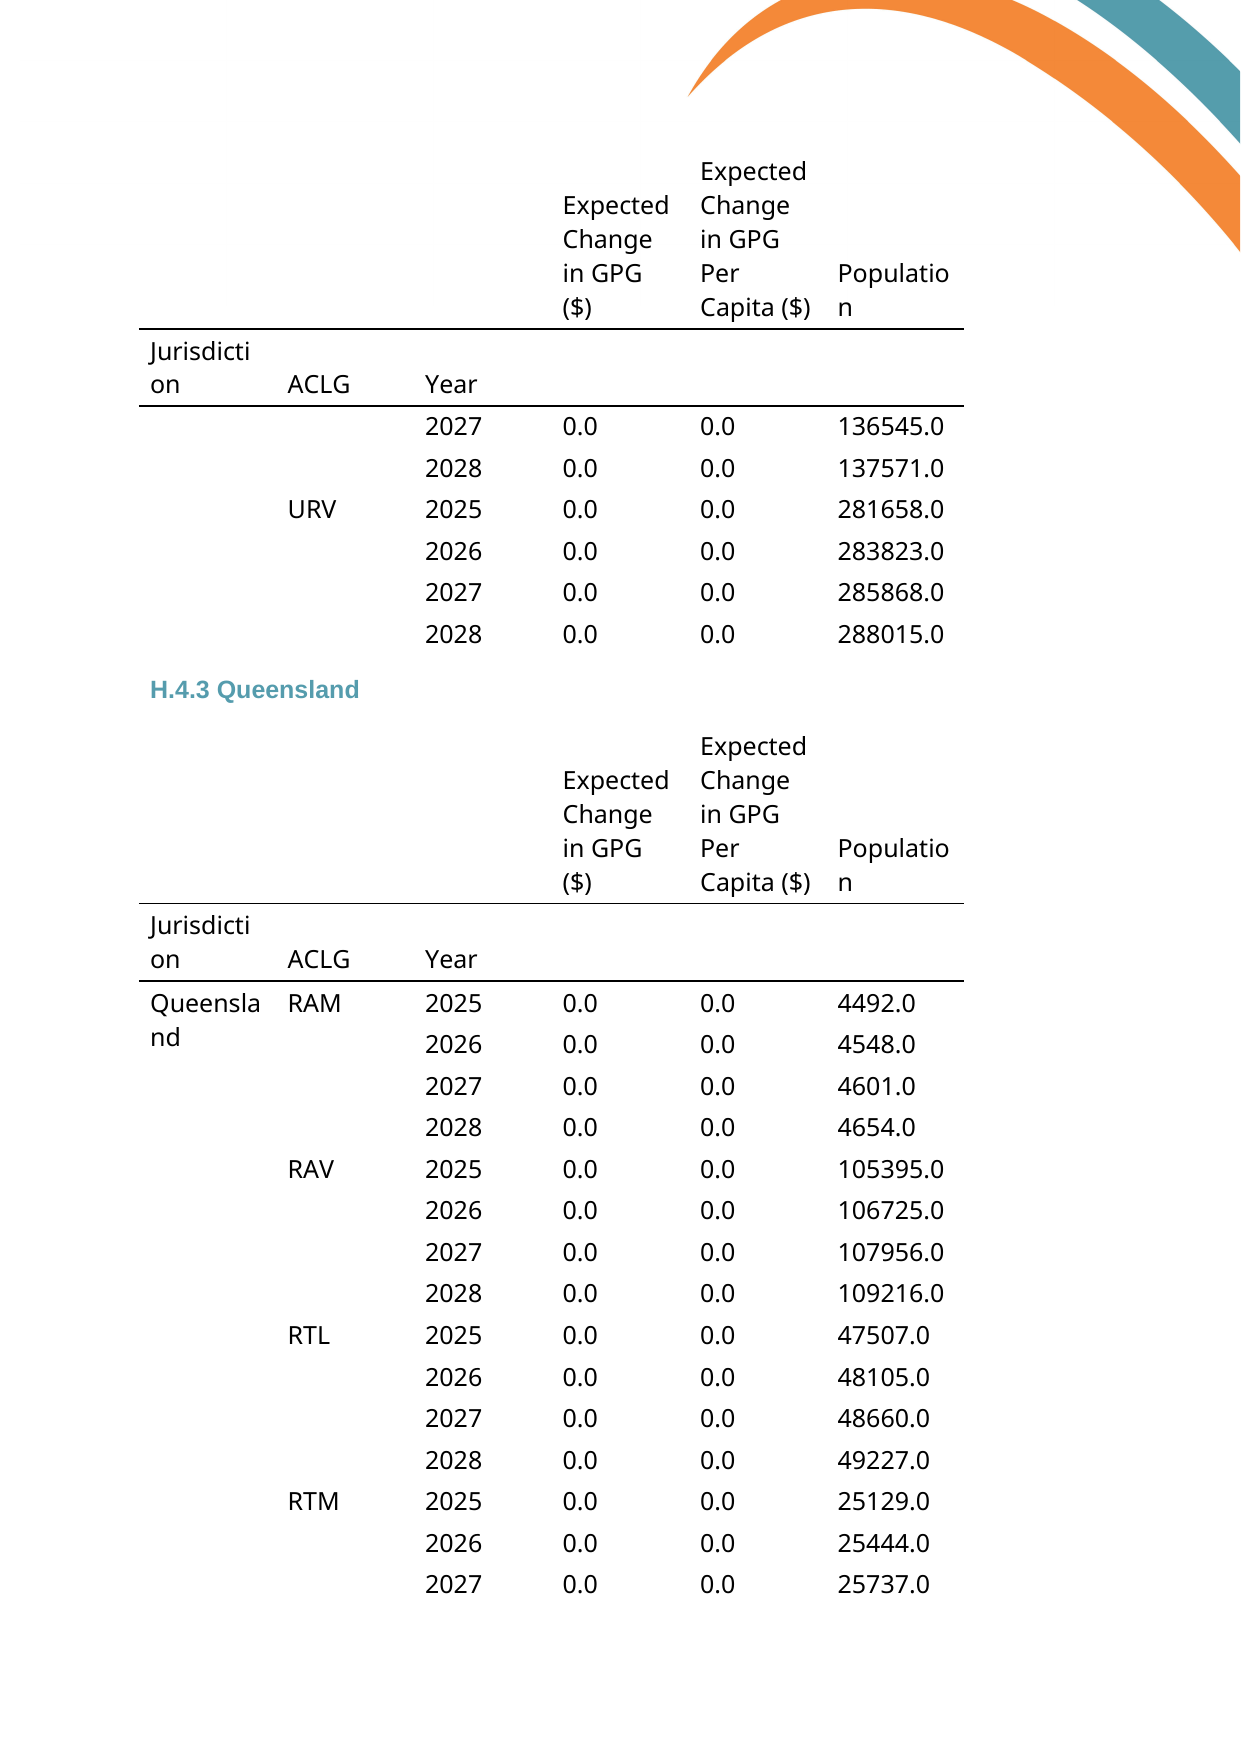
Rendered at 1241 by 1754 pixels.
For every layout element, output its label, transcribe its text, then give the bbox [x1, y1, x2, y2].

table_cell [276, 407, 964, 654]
picture [19, 0, 1241, 306]
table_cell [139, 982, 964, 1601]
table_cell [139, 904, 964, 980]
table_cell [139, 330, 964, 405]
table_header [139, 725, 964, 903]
subtitle H.4.3 Queensland [150, 675, 1090, 704]
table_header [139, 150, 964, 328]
